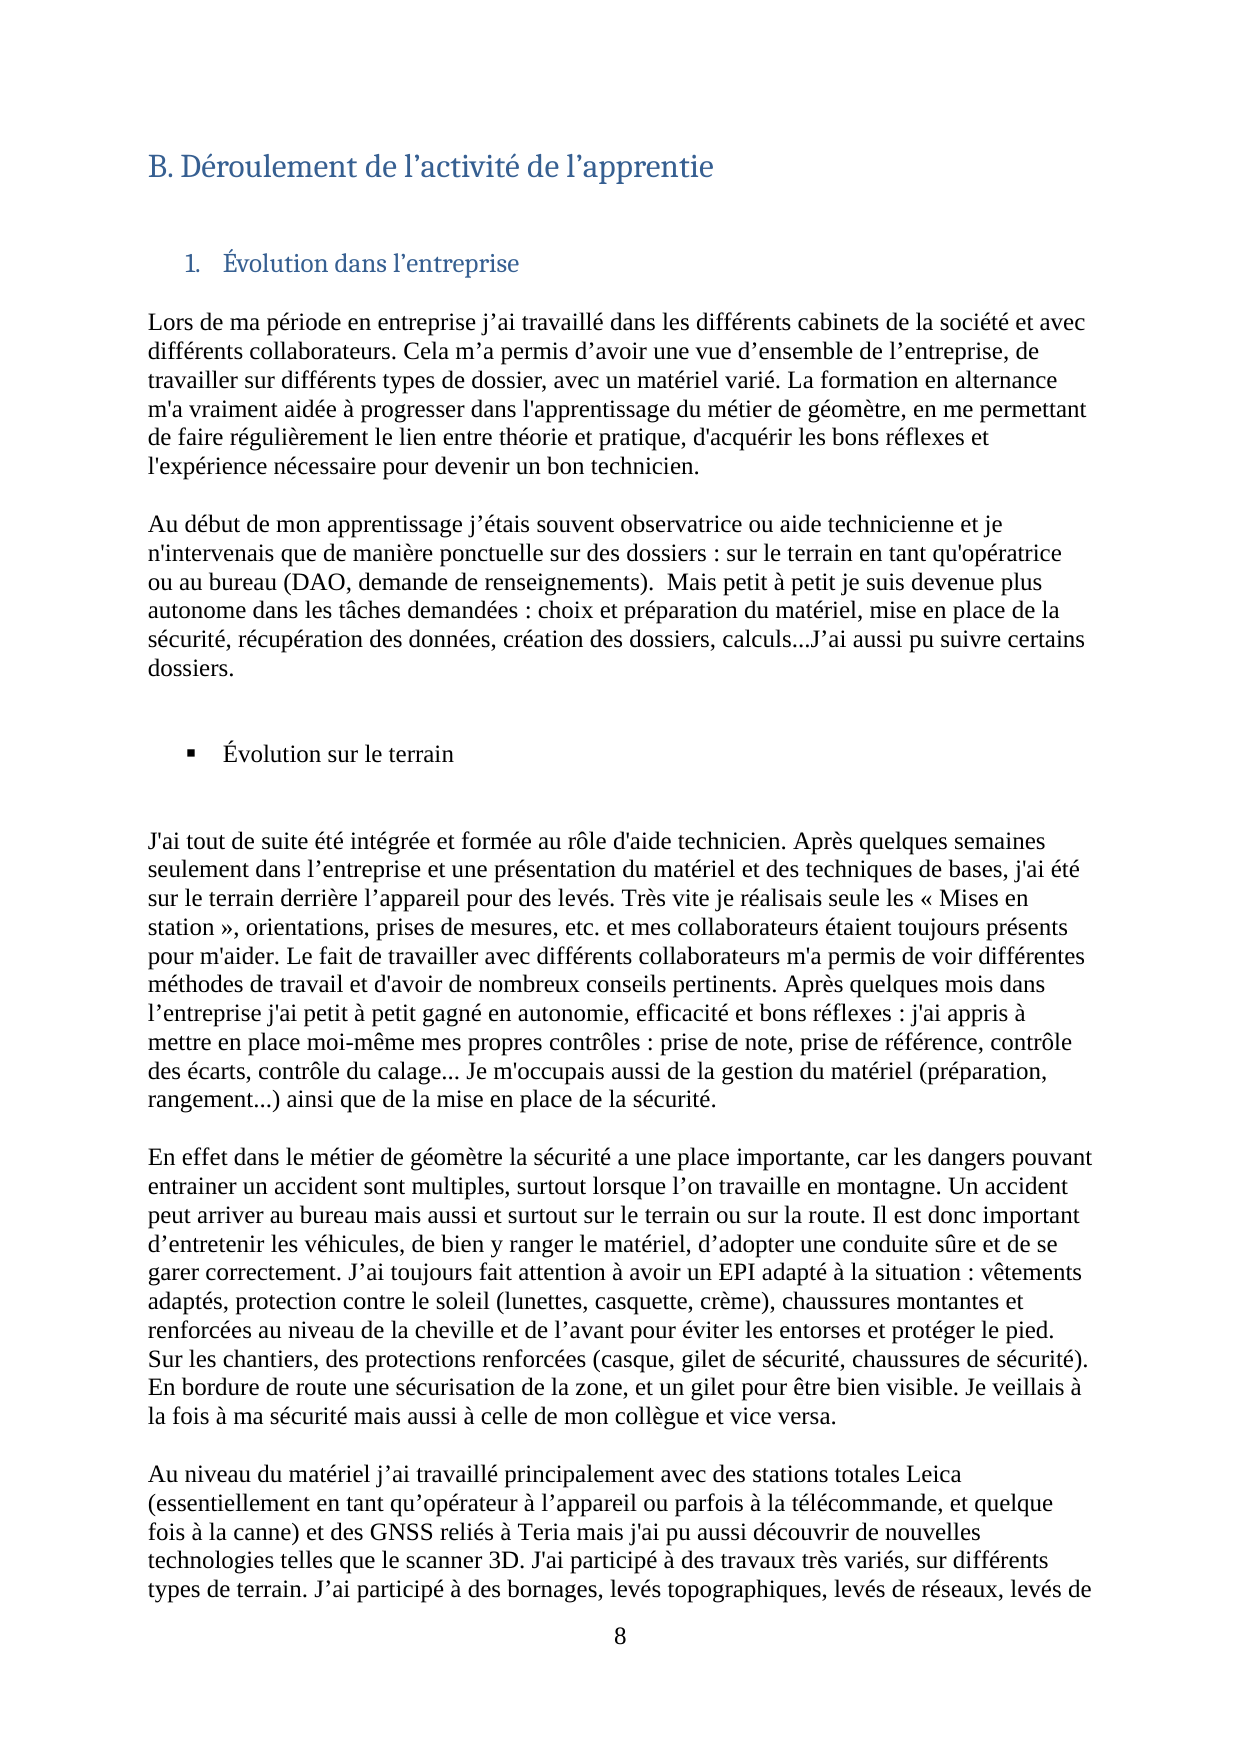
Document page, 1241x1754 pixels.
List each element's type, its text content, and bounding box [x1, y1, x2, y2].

list Évolution sur le terrain [185, 739, 1093, 768]
text Au début de mon apprentissage j’étais souvent observatrice ou aide technicienne et je n'intervenais que de manière ponctuelle sur des dossiers : sur le terrain en tant qu'opératrice ou au bureau (DAO, demande de renseignements). Mais petit à petit je suis devenue plus autonome dans les tâches demandées : choix et préparation du matériel, mise en place de la sécurité, récupération des données, création des dossiers, calculs...J’ai aussi pu suivre certains dossiers. [148, 509, 1093, 682]
text Lors de ma période en entreprise j’ai travaillé dans les différents cabinets de la société et avec différents collaborateurs. Cela m’a permis d’avoir une vue d’ensemble de l’entreprise, de travailler sur différents types de dossier, avec un matériel varié. La formation en alternance m'a vraiment aidée à progresser dans l'apprentissage du métier de géomètre, en me permettant de faire régulièrement le lien entre théorie et pratique, d'acquérir les bons réflexes et l'expérience nécessaire pour devenir un bon technicien. [148, 307, 1093, 480]
subtitle Évolution dans l’entreprise [185, 248, 1093, 279]
text En effet dans le métier de géomètre la sécurité a une place importante, car les dangers pouvant entrainer un accident sont multiples, surtout lorsque l’on travaille en montagne. Un accident peut arriver au bureau mais aussi et surtout sur le terrain ou sur la route. Il est donc important d’entretenir les véhicules, de bien y ranger le matériel, d’adopter une conduite sûre et de se garer correctement. J’ai toujours fait attention à avoir un EPI adapté à la situation : vêtements adaptés, protection contre le soleil (lunettes, casquette, crème), chaussures montantes et renforcées au niveau de la cheville et de l’avant pour éviter les entorses et protéger le pied. Sur les chantiers, des protections renforcées (casque, gilet de sécurité, chaussures de sécurité). En bordure de route une sécurisation de la zone, et un gilet pour être bien visible. Je veillais à la fois à ma sécurité mais aussi à celle de mon collègue et vice versa. [148, 1142, 1093, 1430]
text J'ai tout de suite été intégrée et formée au rôle d'aide technicien. Après quelques semaines seulement dans l’entreprise et une présentation du matériel et des techniques de bases, j'ai été sur le terrain derrière l’appareil pour des levés. Très vite je réalisais seule les « Mises en station », orientations, prises de mesures, etc. et mes collaborateurs étaient toujours présents pour m'aider. Le fait de travailler avec différents collaborateurs m'a permis de voir différentes méthodes de travail et d'avoir de nombreux conseils pertinents. Après quelques mois dans l’entreprise j'ai petit à petit gagné en autonomie, efficacité et bons réflexes : j'ai appris à mettre en place moi-même mes propres contrôles : prise de note, prise de référence, contrôle des écarts, contrôle du calage... Je m'occupais aussi de la gestion du matériel (préparation, rangement...) ainsi que de la mise en place de la sécurité. [148, 826, 1093, 1113]
subtitle B. Déroulement de l’activité de l’apprentie [148, 148, 1093, 186]
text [148, 1459, 1093, 1603]
